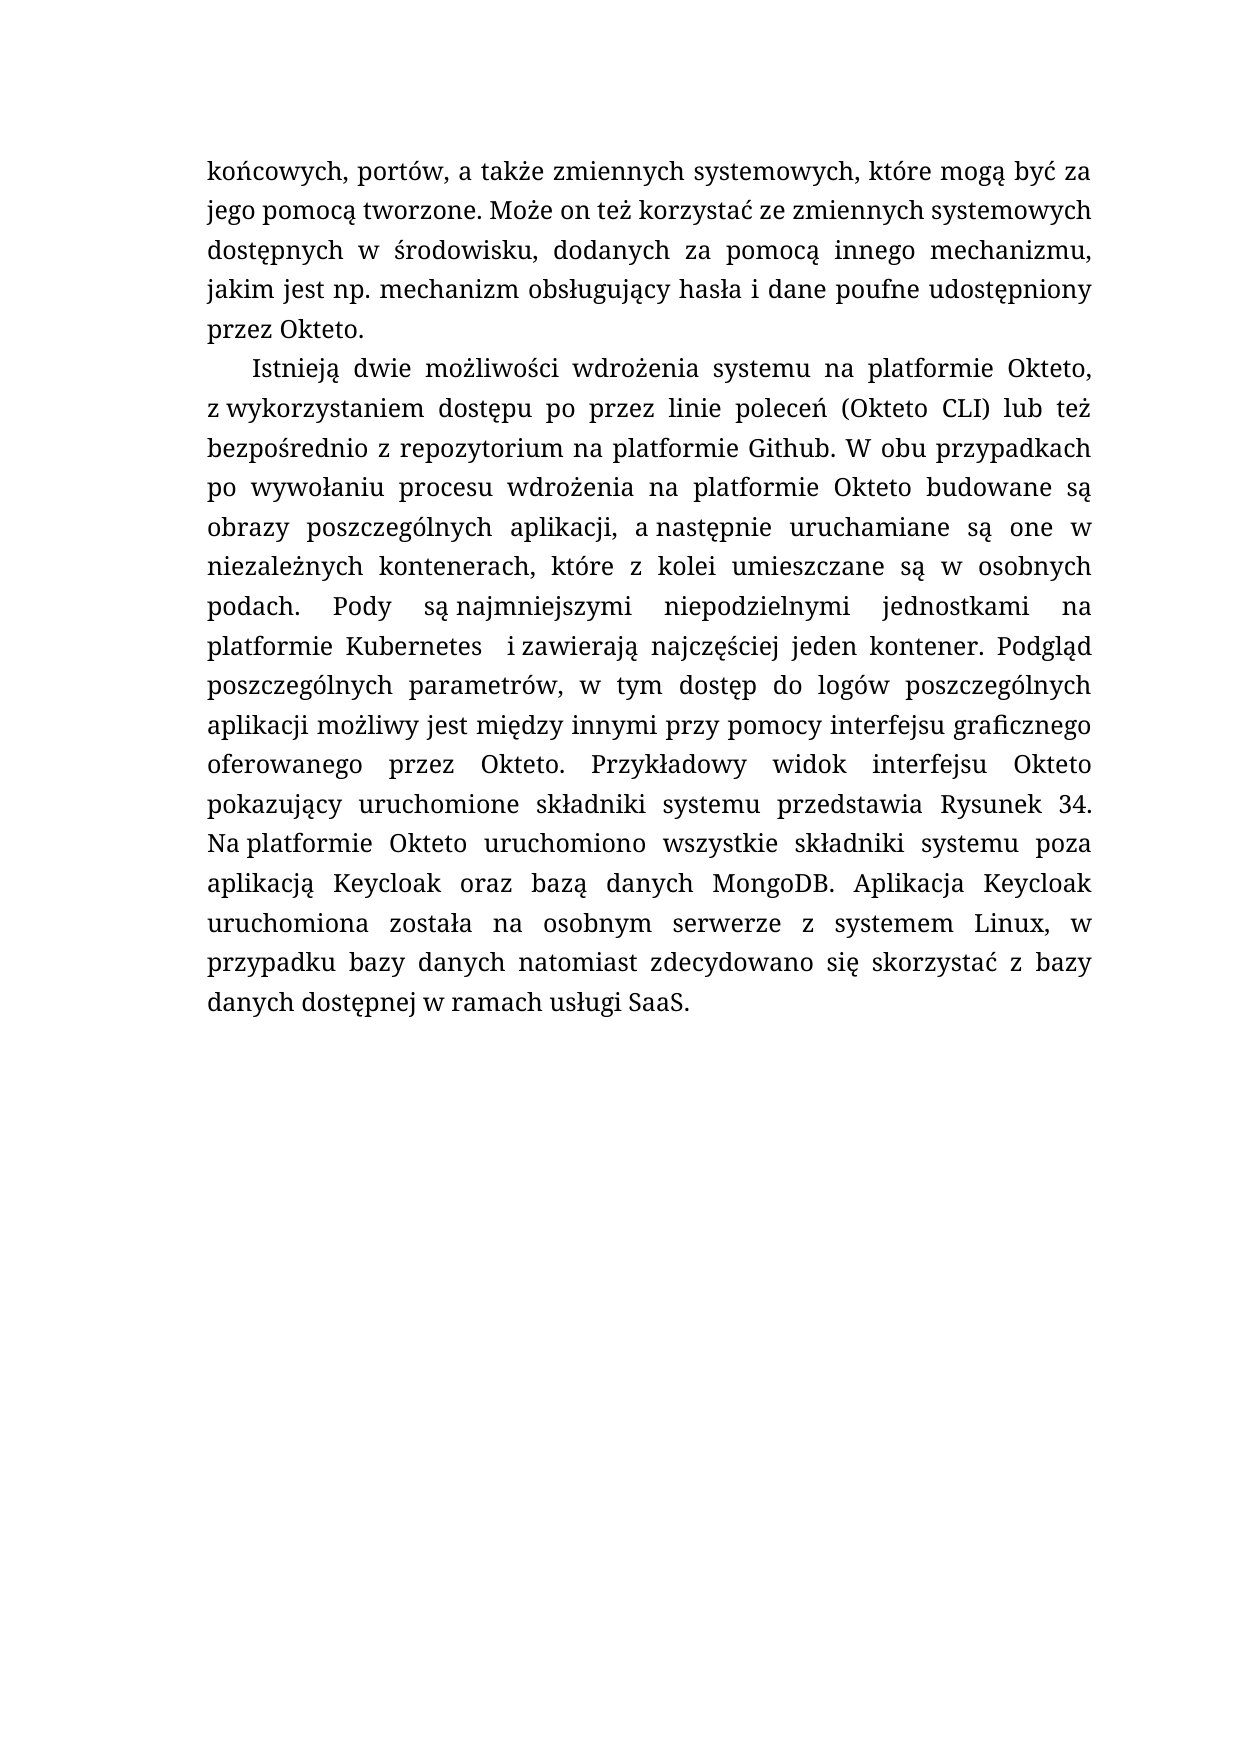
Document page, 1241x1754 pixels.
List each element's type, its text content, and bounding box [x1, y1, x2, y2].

text Istnieją dwie możliwości wdrożenia systemu na platformie Okteto, z wykorzystaniem dostępu po przez linie poleceń (Okteto CLI) lub też bezpośrednio z repozytorium na platformie Github. W obu przypadkach po wywołaniu procesu wdrożenia na platformie Okteto budowane są obrazy poszczególnych aplikacji, a następnie uruchamiane są one w niezależnych kontenerach, które z kolei umieszczane są w osobnych podach. Pody są najmniejszymi niepodzielnymi jednostkami na platformie Kubernetes i zawierają najczęściej jeden kontener. Podgląd poszczególnych parametrów, w tym dostęp do logów poszczególnych aplikacji możliwy jest między innymi przy pomocy interfejsu graficznego oferowanego przez Okteto. Przykładowy widok interfejsu Okteto pokazujący uruchomione składniki systemu przedstawia Rysunek 34. Na platformie Okteto uruchomiono wszystkie składniki systemu poza aplikacją Keycloak oraz bazą danych MongoDB. Aplikacja Keycloak uruchomiona została na osobnym serwerze z systemem Linux, w przypadku bazy danych natomiast zdecydowano się skorzystać z bazy danych dostępnej w ramach usługi SaaS. [207, 346, 1092, 1018]
